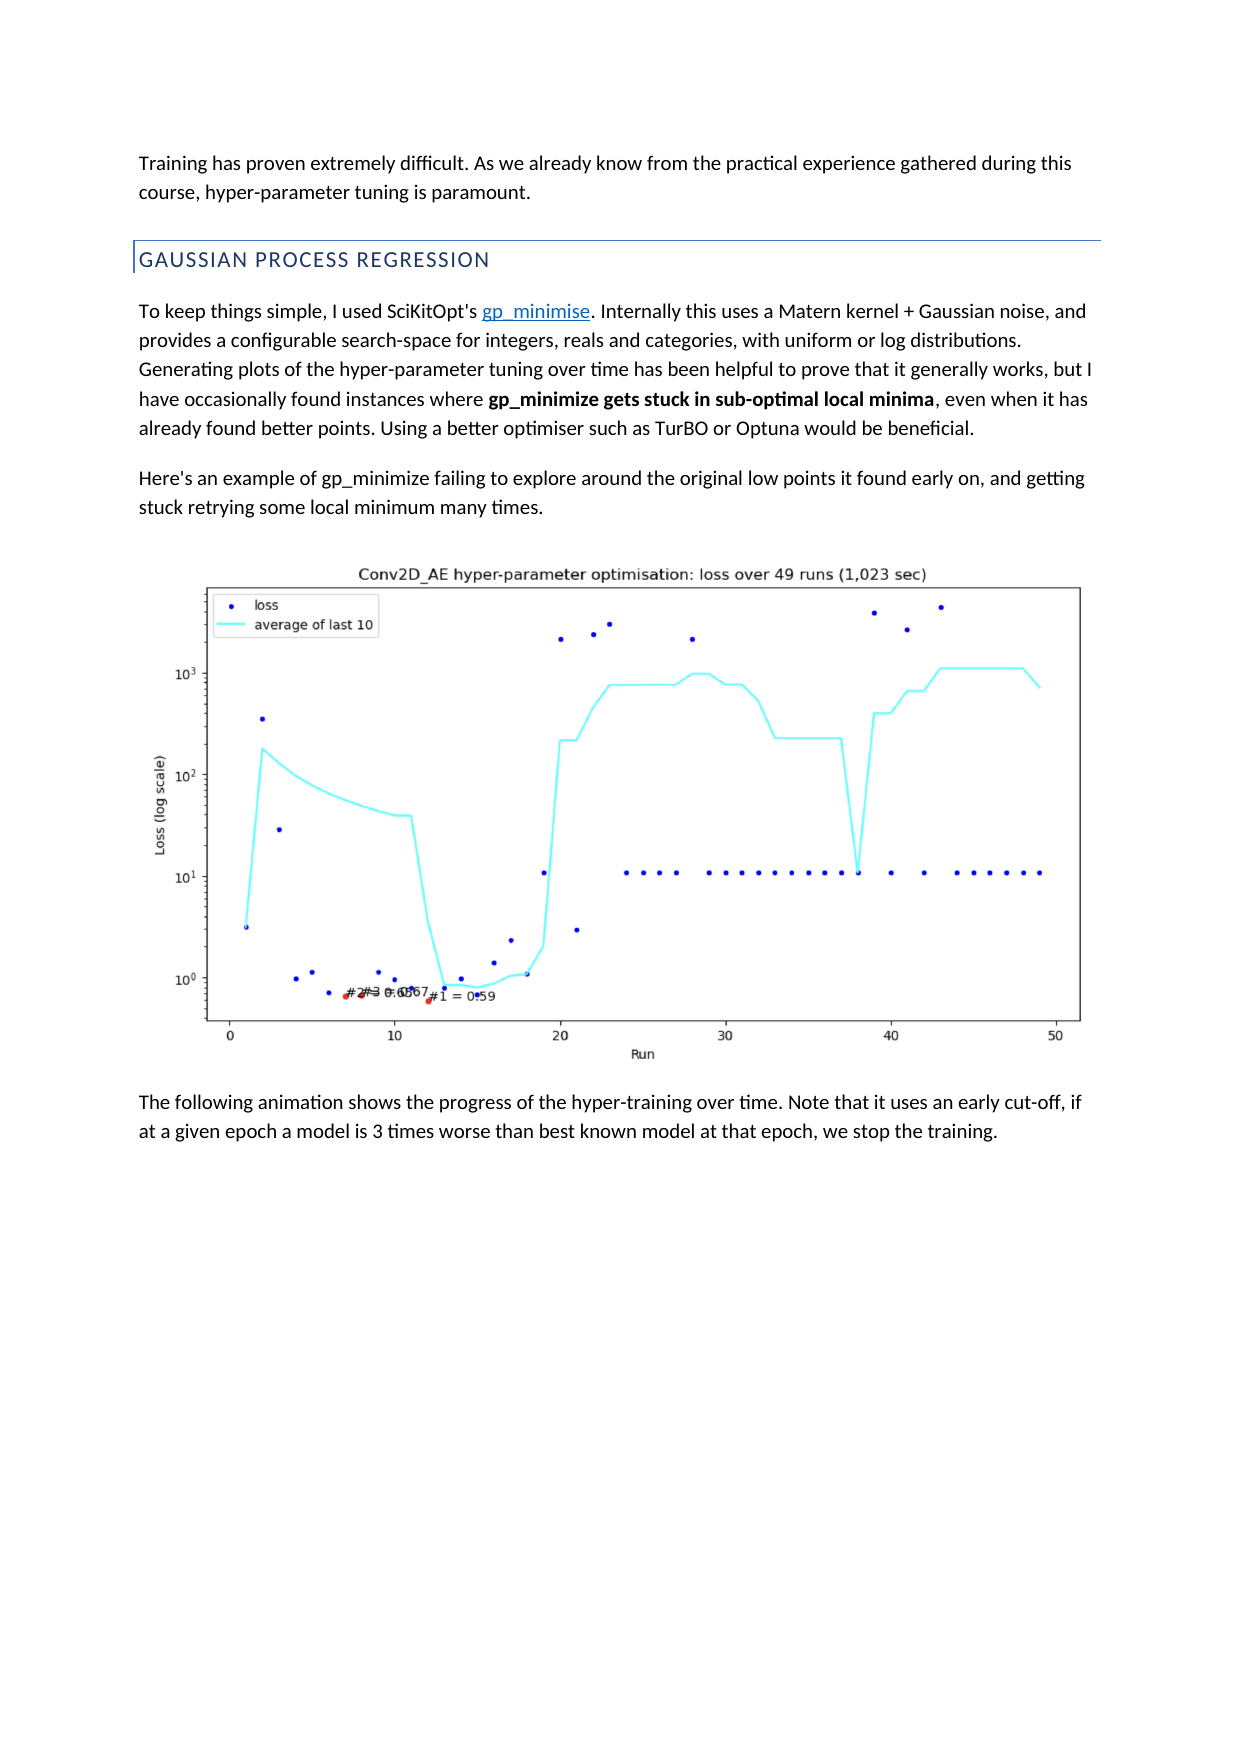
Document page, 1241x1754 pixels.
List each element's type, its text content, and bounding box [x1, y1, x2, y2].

picture [138, 544, 1101, 1065]
subtitle Gaussian Process Regression [135, 241, 1101, 273]
text Training has proven extremely difficult. As we already know from the practical experience gathered during this course, hyper-parameter tuning is paramount. [139, 150, 1101, 204]
text To keep things simple, I used SciKitOpt's gp_minimise. Internally this uses a Matern kernel + Gaussian noise, and provides a configurable search-space for integers, reals and categories, with uniform or log distributions. Generating plots of the hyper-parameter tuning over time has been helpful to prove that it generally works, but I have occasionally found instances where gp_minimize gets stuck in sub-optimal local minima, even when it has already found better points. Using a better optimiser such as TurBO or Optuna would be beneficial. [139, 298, 1101, 440]
text The following animation shows the progress of the hyper-training over time. Note that it uses an early cut-off, if at a given epoch a model is 3 times worse than best known model at that epoch, we stop the training. [139, 1089, 1101, 1144]
text Here's an example of gp_minimize failing to explore around the original low points it found early on, and getting stuck retrying some local minimum many times. [139, 465, 1101, 519]
